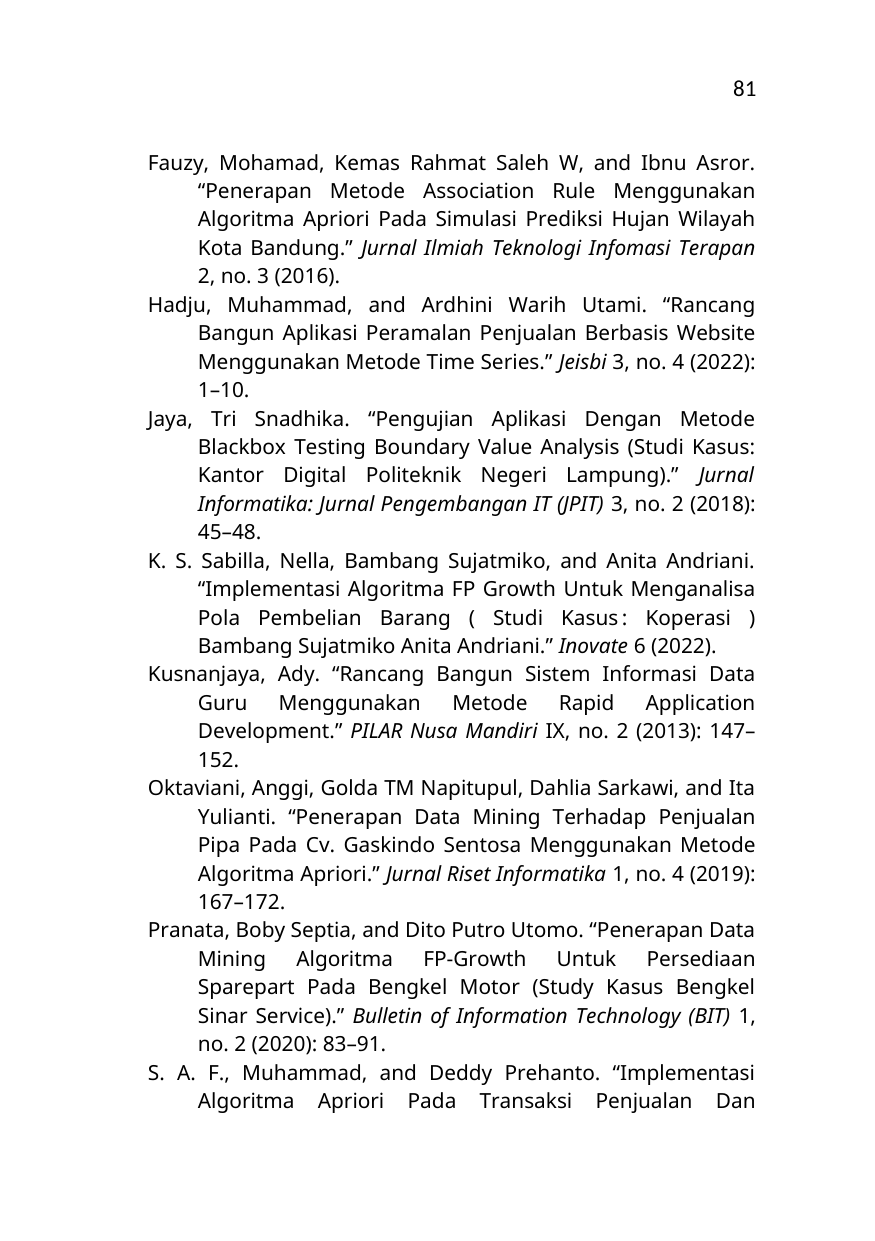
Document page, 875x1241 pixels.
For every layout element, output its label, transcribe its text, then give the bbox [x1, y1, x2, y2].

text Kusnanjaya, Ady. “Rancang Bangun Sistem Informasi Data Guru Menggunakan Metode Rapid Application Development.” PILAR Nusa Mandiri IX, no. 2 (2013): 147–152. [148, 659, 756, 773]
text K. S. Sabilla, Nella, Bambang Sujatmiko, and Anita Andriani. “Implementasi Algoritma FP Growth Untuk Menganalisa Pola Pembelian Barang ( Studi Kasus : Koperasi ) Bambang Sujatmiko Anita Andriani.” Inovate 6 (2022). [148, 546, 756, 659]
text Fauzy, Mohamad, Kemas Rahmat Saleh W, and Ibnu Asror. “Penerapan Metode Association Rule Menggunakan Algoritma Apriori Pada Simulasi Prediksi Hujan Wilayah Kota Bandung.” Jurnal Ilmiah Teknologi Infomasi Terapan 2, no. 3 (2016). [148, 148, 756, 290]
text Pranata, Boby Septia, and Dito Putro Utomo. “Penerapan Data Mining Algoritma FP-Growth Untuk Persediaan Sparepart Pada Bengkel Motor (Study Kasus Bengkel Sinar Service).” Bulletin of Information Technology (BIT) 1, no. 2 (2020): 83–91. [148, 916, 756, 1058]
text Jaya, Tri Snadhika. “Pengujian Aplikasi Dengan Metode Blackbox Testing Boundary Value Analysis (Studi Kasus: Kantor Digital Politeknik Negeri Lampung).” Jurnal Informatika: Jurnal Pengembangan IT (JPIT) 3, no. 2 (2018): 45–48. [148, 404, 756, 546]
text Hadju, Muhammad, and Ardhini Warih Utami. “Rancang Bangun Aplikasi Peramalan Penjualan Berbasis Website Menggunakan Metode Time Series.” Jeisbi 3, no. 4 (2022): 1–10. [148, 290, 756, 404]
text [148, 1058, 756, 1114]
text Oktaviani, Anggi, Golda TM Napitupul, Dahlia Sarkawi, and Ita Yulianti. “Penerapan Data Mining Terhadap Penjualan Pipa Pada Cv. Gaskindo Sentosa Menggunakan Metode Algoritma Apriori.” Jurnal Riset Informatika 1, no. 4 (2019): 167–172. [148, 773, 756, 916]
